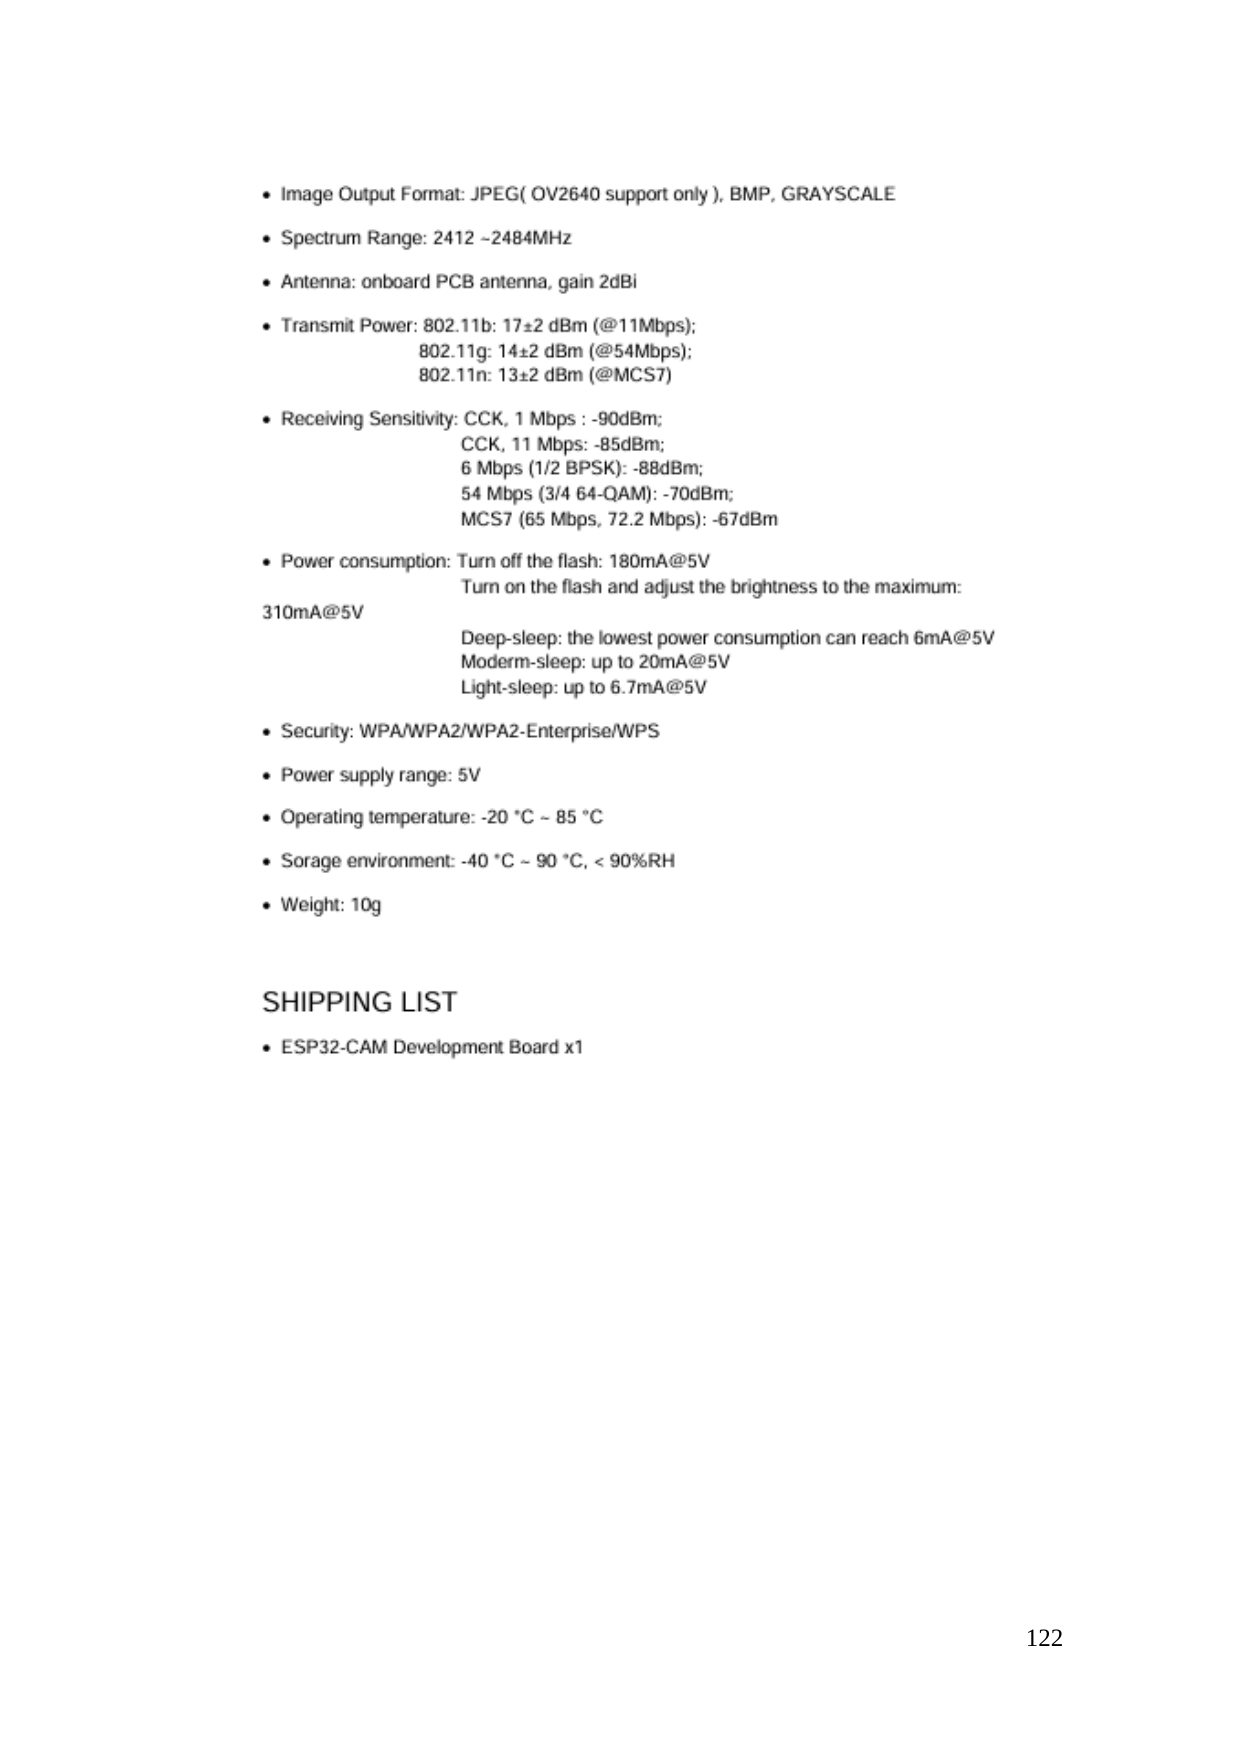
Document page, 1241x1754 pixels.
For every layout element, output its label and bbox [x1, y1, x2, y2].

picture [236, 177, 1063, 1337]
